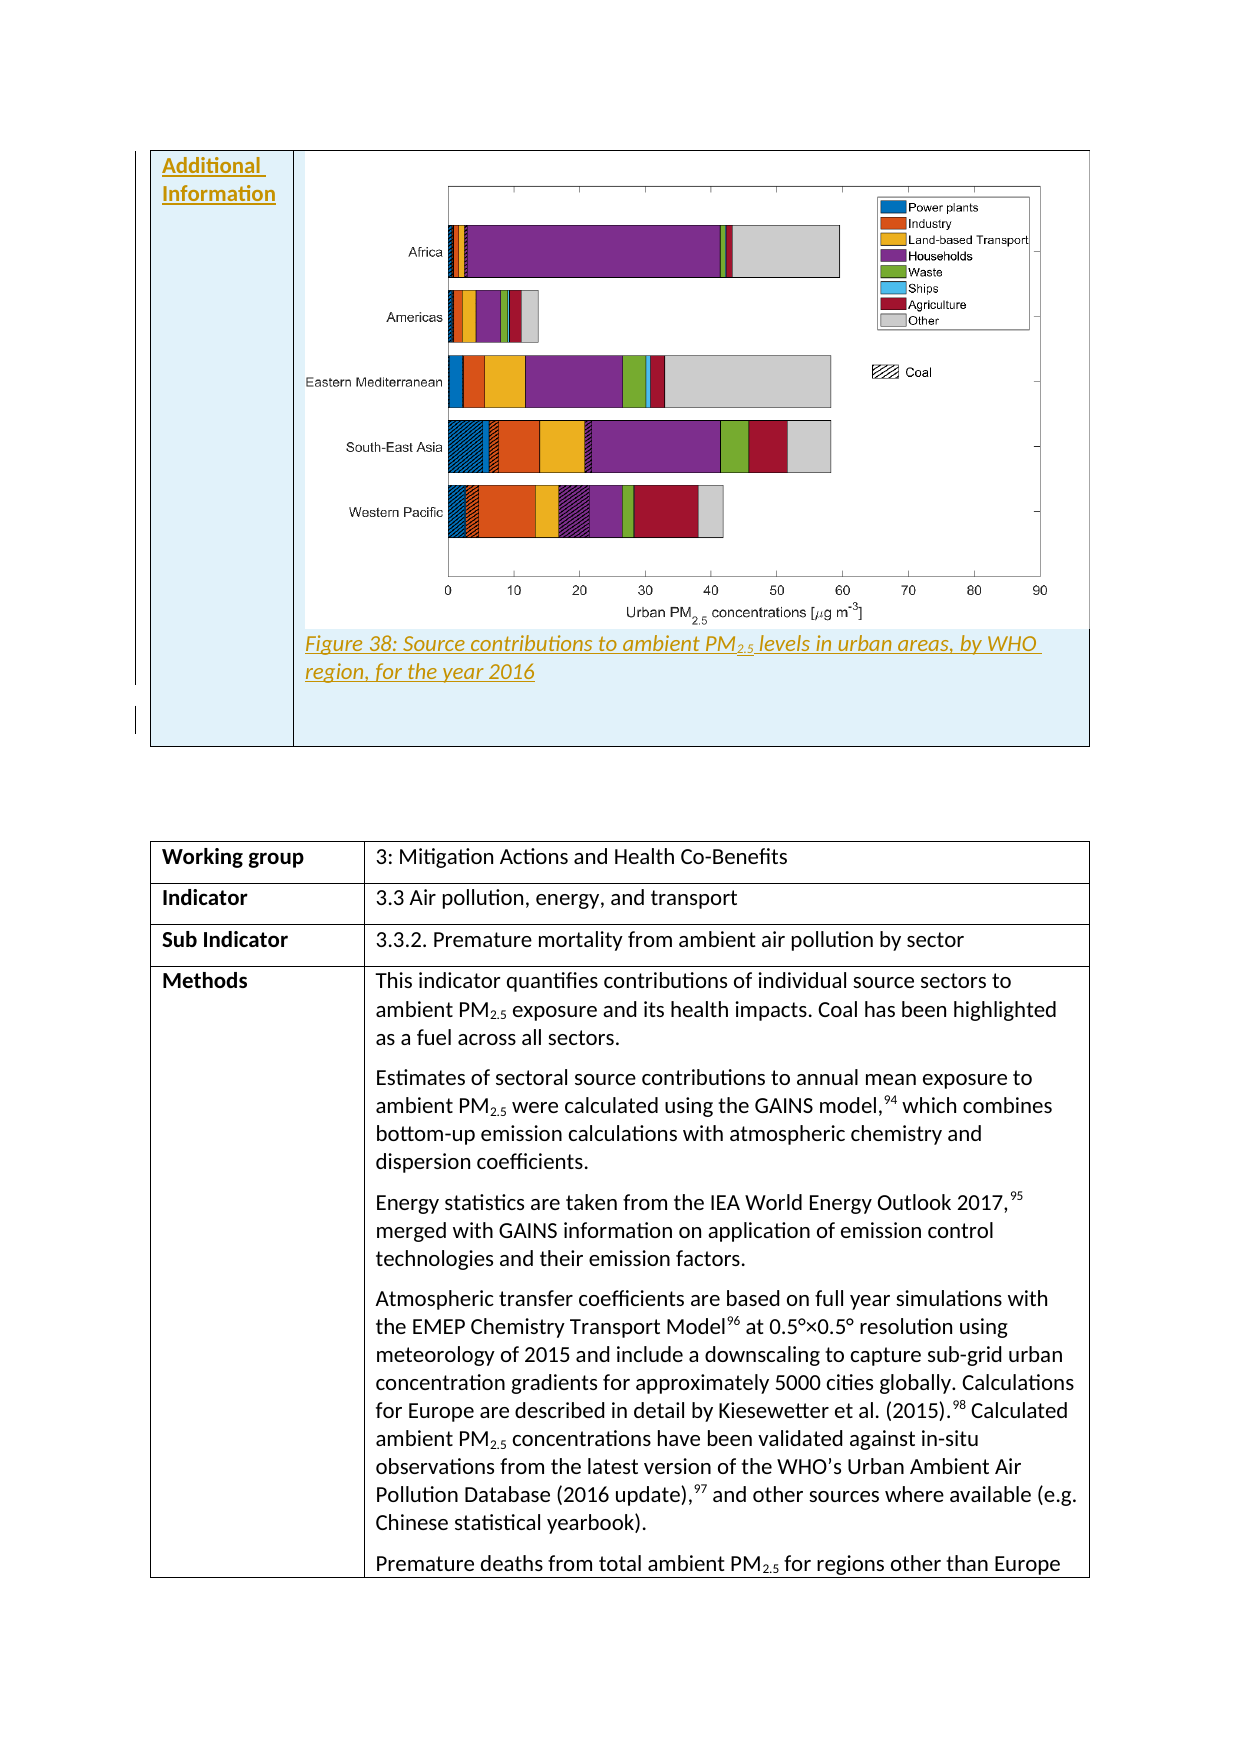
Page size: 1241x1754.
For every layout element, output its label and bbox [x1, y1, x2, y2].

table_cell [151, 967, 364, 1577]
picture [305, 151, 1090, 629]
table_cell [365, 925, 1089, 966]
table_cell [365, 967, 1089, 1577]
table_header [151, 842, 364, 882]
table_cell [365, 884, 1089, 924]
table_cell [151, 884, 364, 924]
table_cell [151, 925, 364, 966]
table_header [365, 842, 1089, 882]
